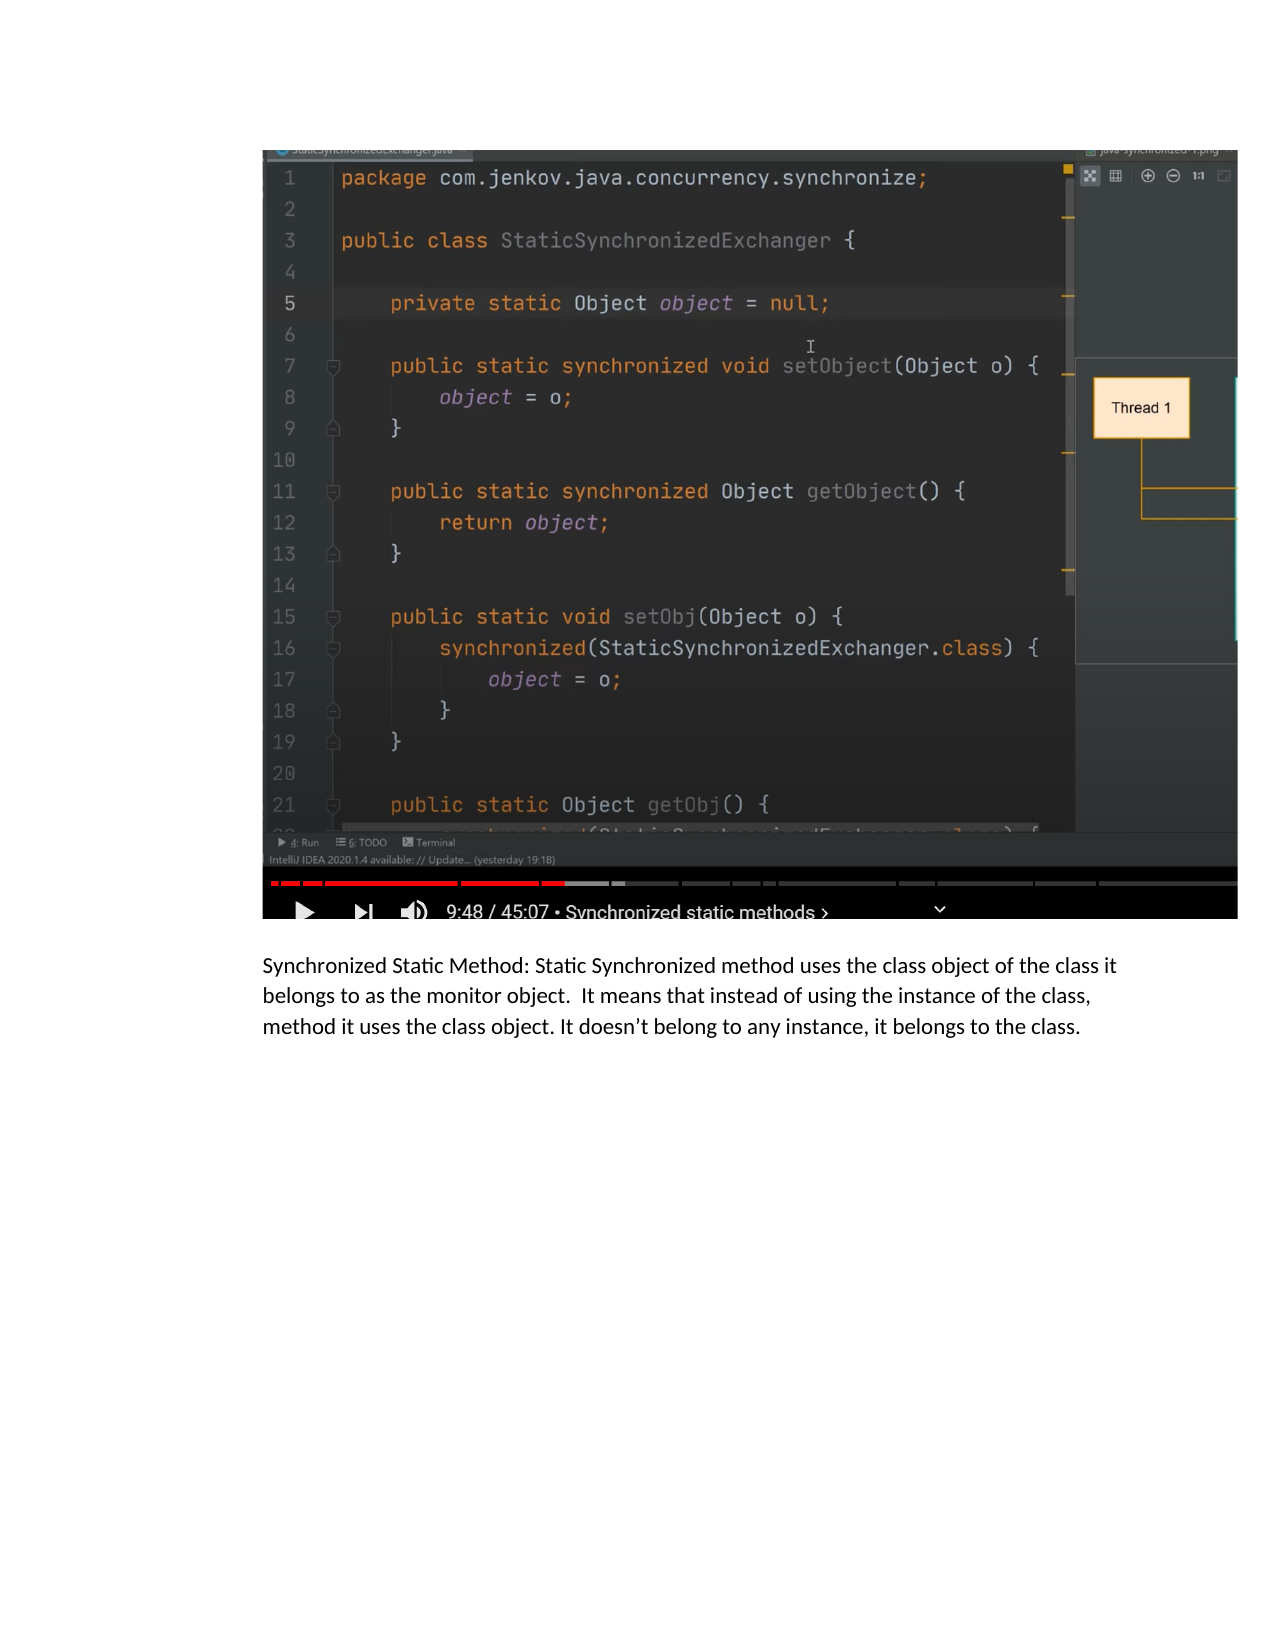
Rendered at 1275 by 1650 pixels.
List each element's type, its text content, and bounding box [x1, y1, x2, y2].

list Synchronized Static Method: Static Synchronized method uses the class object of the class it belongs to as the monitor object. It means that instead of using the instance of the class, method it uses the class object. It doesn’t belong to any instance, it belongs to the class. [262, 951, 1125, 1040]
picture [262, 150, 1238, 919]
